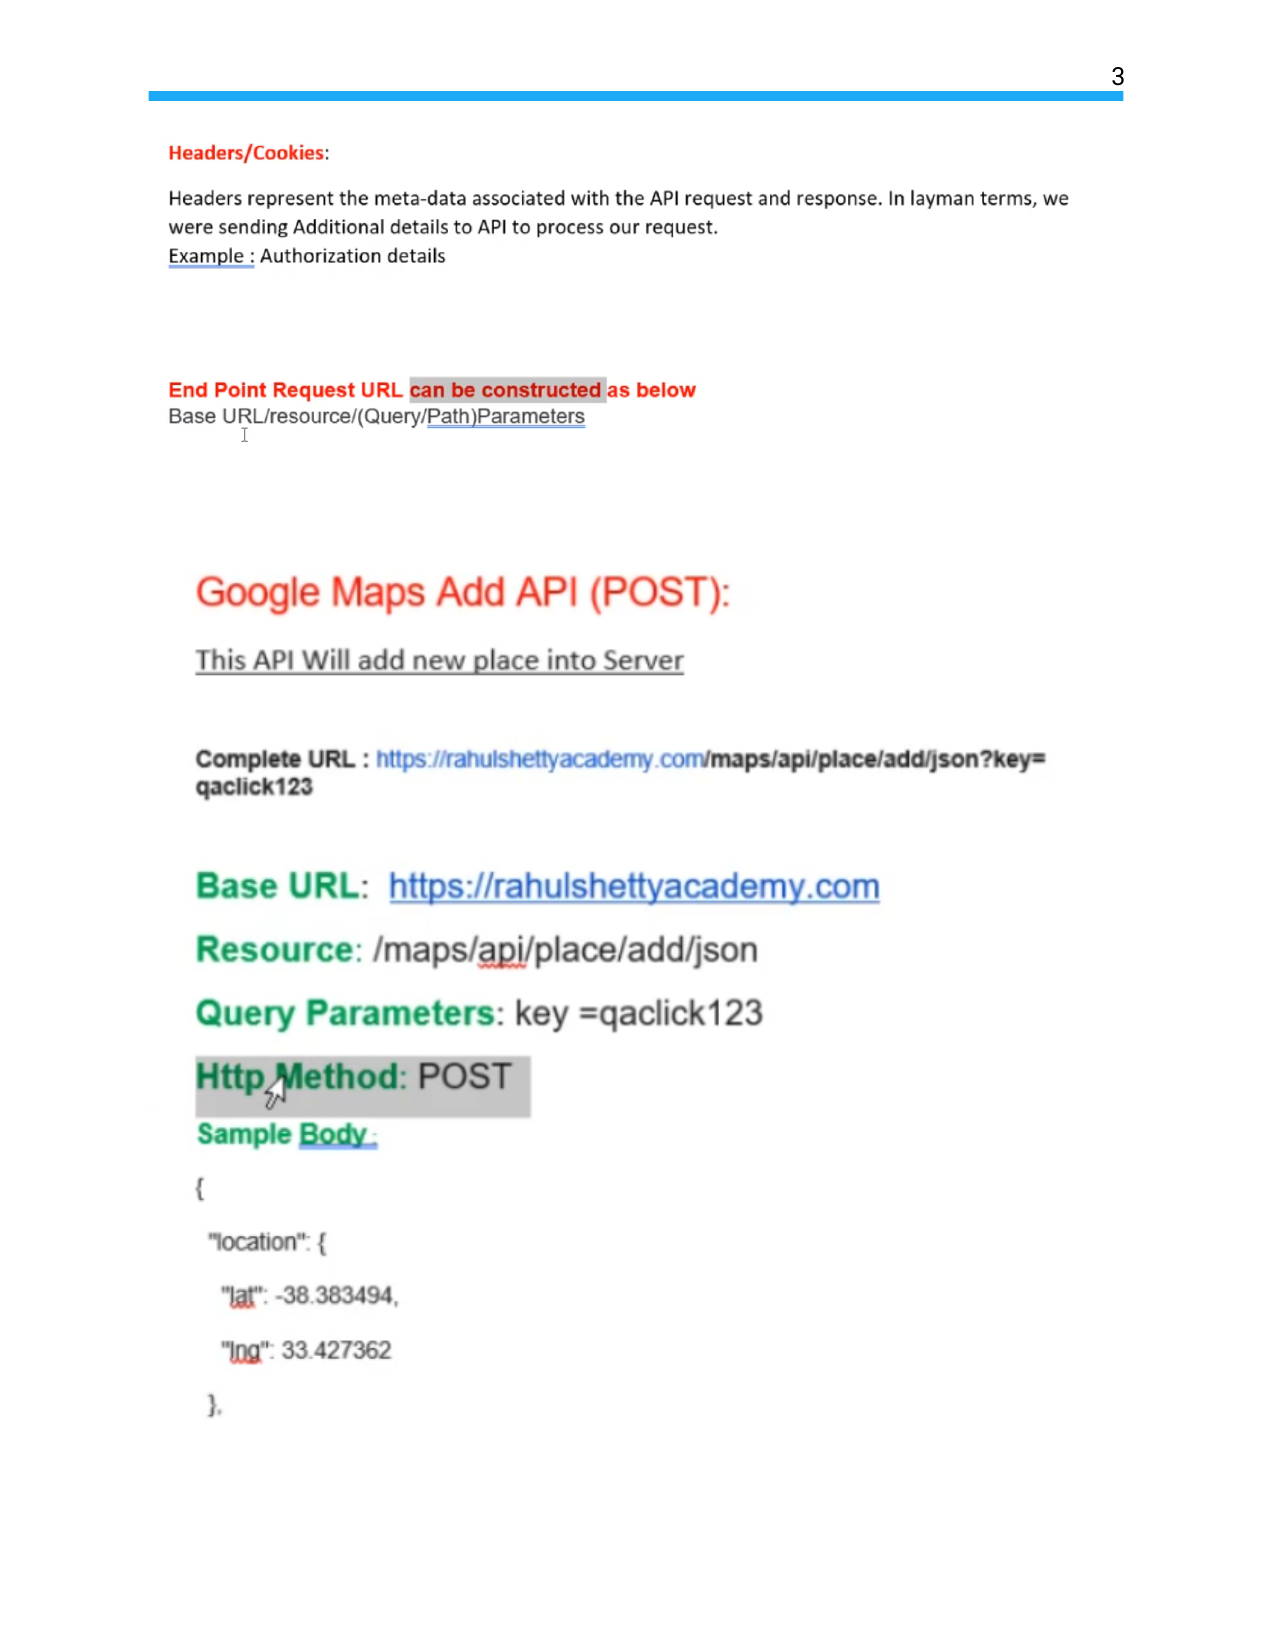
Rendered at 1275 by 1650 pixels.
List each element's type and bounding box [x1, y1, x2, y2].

picture [150, 121, 1125, 465]
picture [148, 91, 1124, 101]
picture [150, 553, 1125, 1424]
